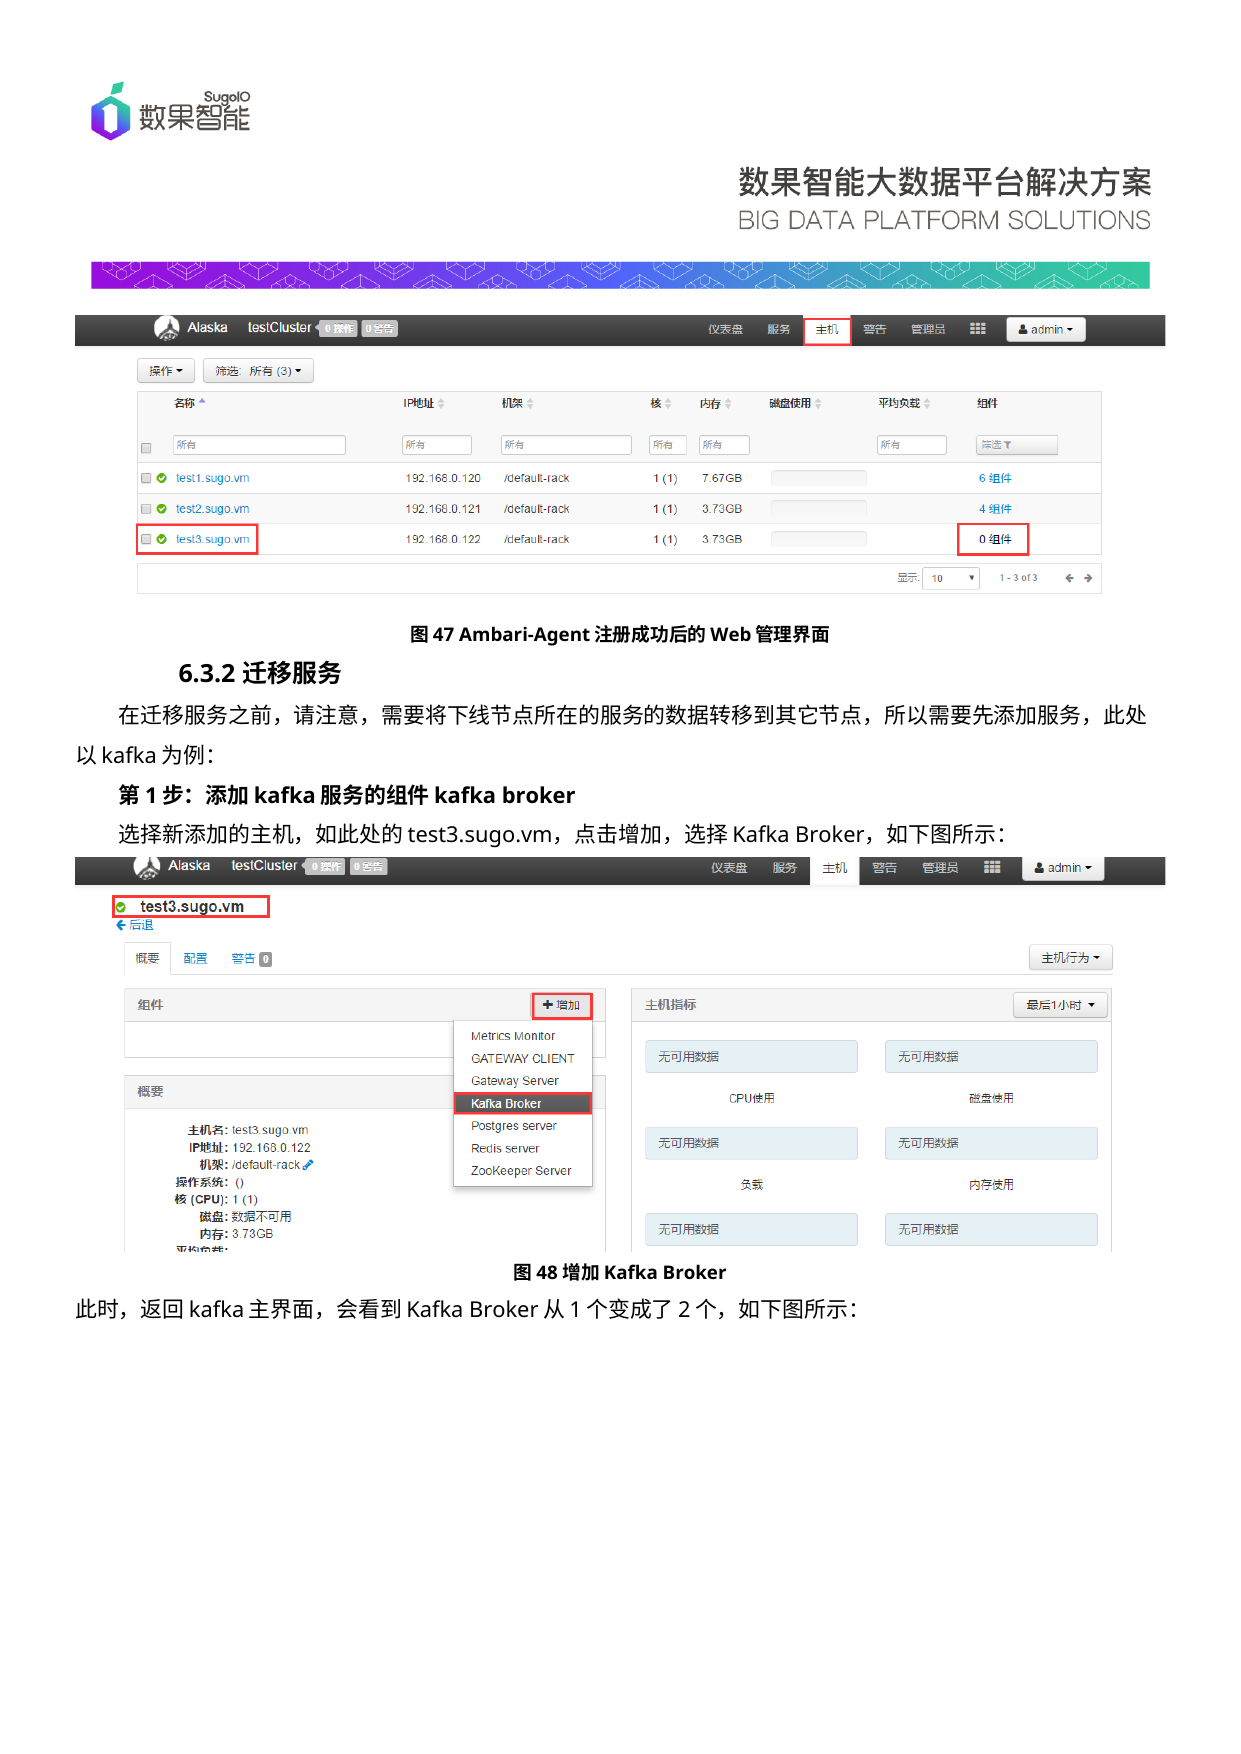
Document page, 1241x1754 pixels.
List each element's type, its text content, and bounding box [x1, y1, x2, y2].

text 第1步：添加kafka服务的组件kafka broker [75, 778, 1165, 809]
text 此时，返回kafka主界面，会看到Kafka Broker从1个变成了2个，如下图所示： [75, 1292, 1165, 1323]
text 在迁移服务之前，请注意，需要将下线节点所在的服务的数据转移到其它节点，所以需要先添加服务，此处以kafka为例： [75, 698, 1165, 770]
text 6.3.2 迁移服务 [75, 653, 1165, 689]
text 选择新添加的主机，如此处的test3.sugo.vm，点击增加，选择Kafka Broker，如下图所示： [75, 817, 1165, 849]
picture [75, 857, 1166, 1252]
text 图48 增加Kafka Broker [75, 1258, 1165, 1285]
picture [75, 75, 1166, 302]
picture [75, 315, 1166, 613]
text 图47 Ambari-Agent注册成功后的Web管理界面 [75, 619, 1165, 646]
